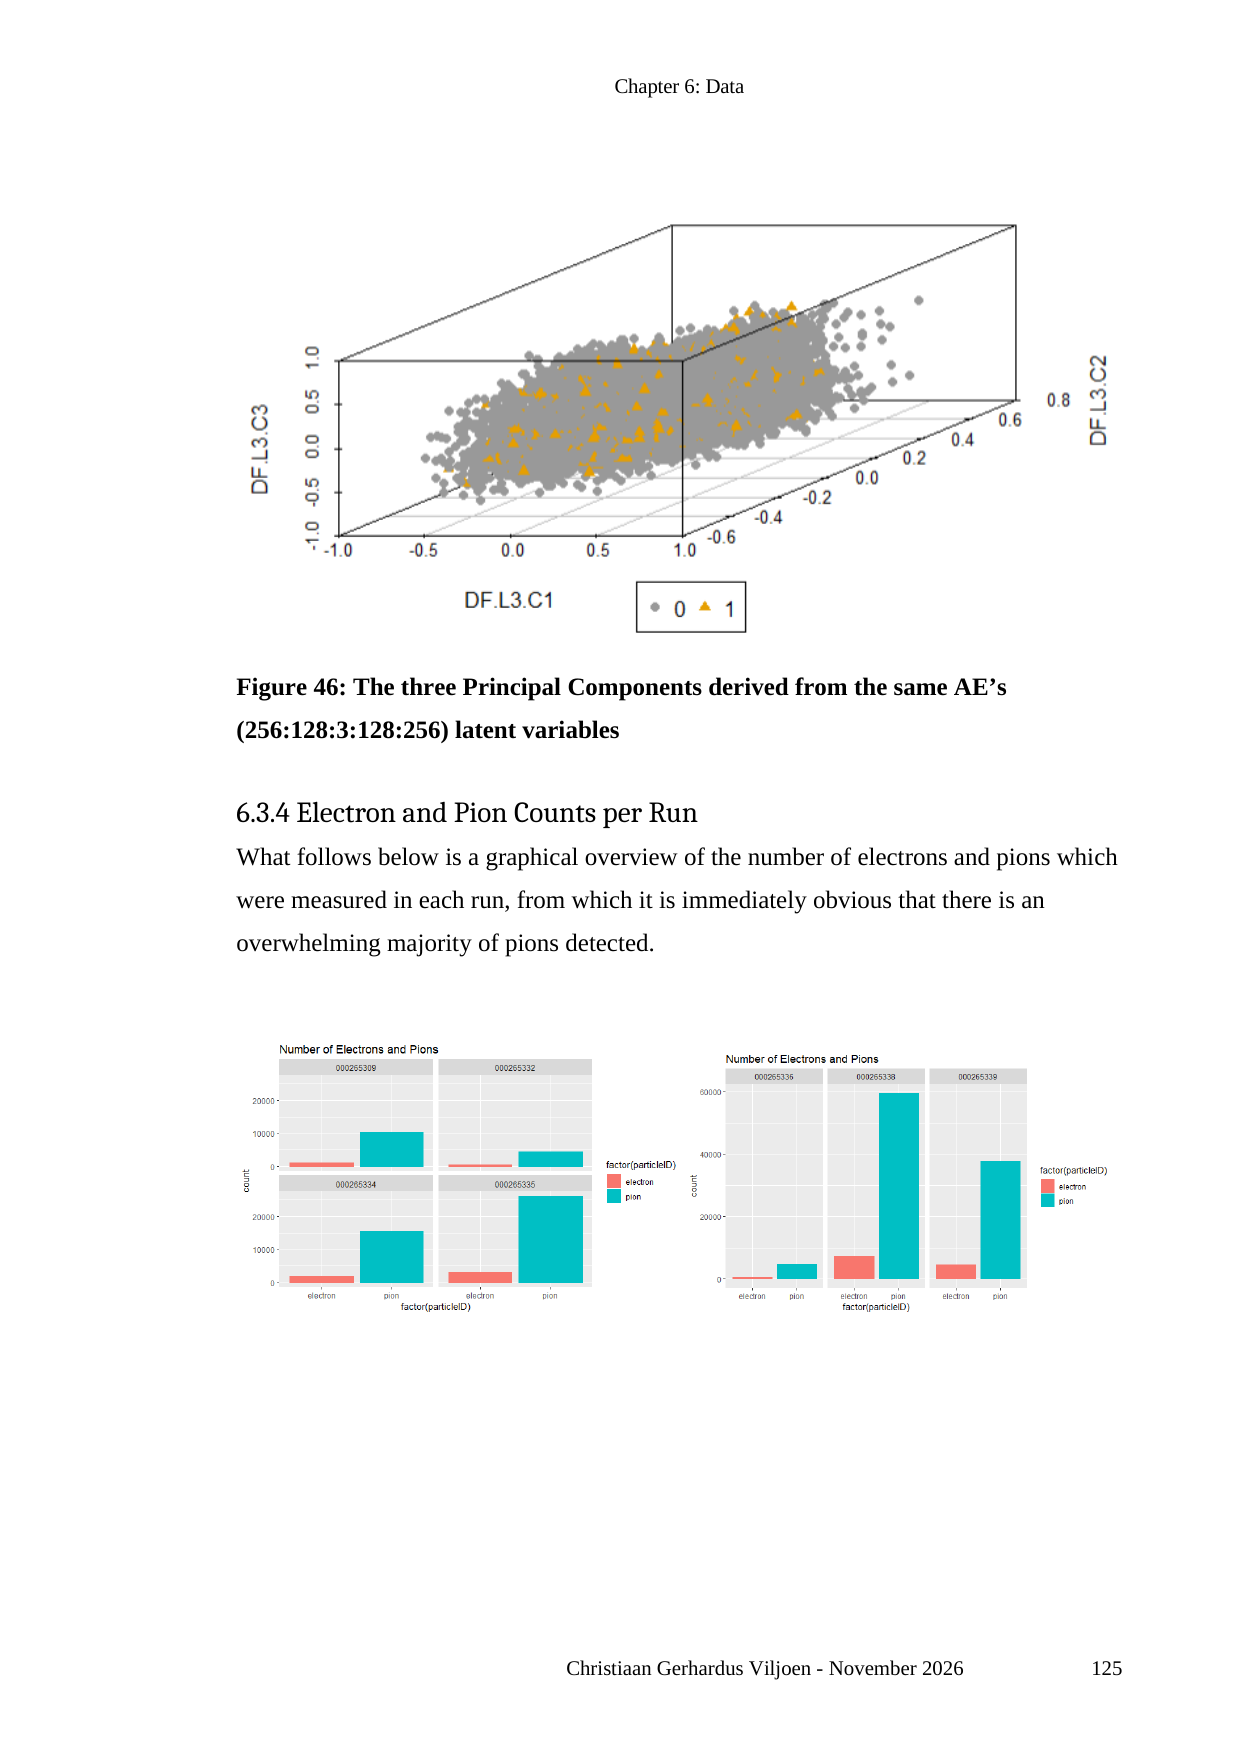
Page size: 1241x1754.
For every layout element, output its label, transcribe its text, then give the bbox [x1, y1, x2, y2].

subtitle Electron and Pion Counts per Run [236, 796, 1122, 829]
text What follows below is a graphical overview of the number of electrons and pions which were measured in each run, from which it is immediately obvious that there is an overwhelming majority of pions detected. [236, 842, 1122, 957]
picture [236, 1039, 1116, 1316]
picture [236, 191, 1123, 646]
